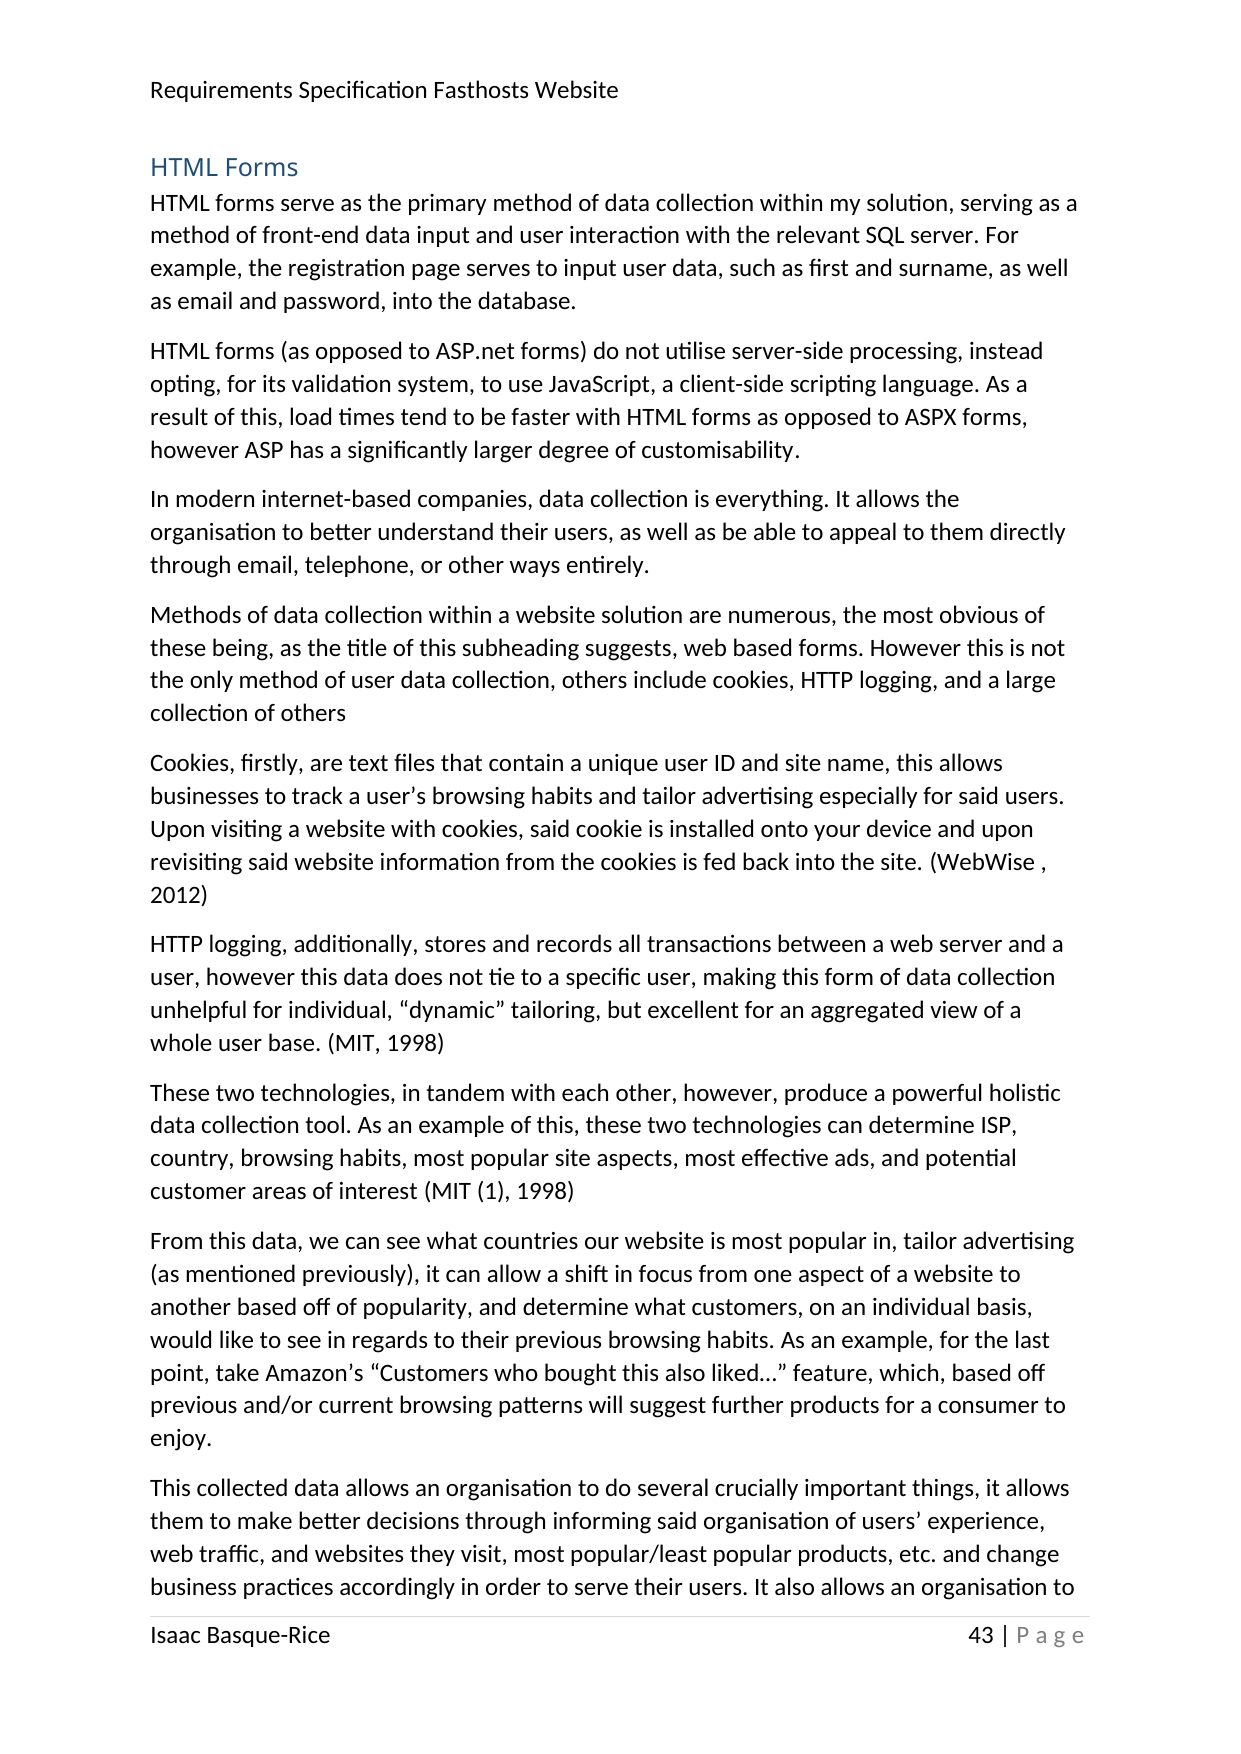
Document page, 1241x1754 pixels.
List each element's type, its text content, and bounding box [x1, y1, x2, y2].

text HTTP logging, additionally, stores and records all transactions between a web server and a user, however this data does not tie to a specific user, making this form of data collection unhelpful for individual, “dynamic” tailoring, but excellent for an aggregated view of a whole user base. [150, 928, 1090, 1058]
text Cookies, firstly, are text files that contain a unique user ID and site name, this allows businesses to track a user’s browsing habits and tailor advertising especially for said users. Upon visiting a website with cookies, said cookie is installed onto your device and upon revisiting said website information from the cookies is fed back into the site. [150, 747, 1090, 909]
text From this data, we can see what countries our website is most popular in, tailor advertising (as mentioned previously), it can allow a shift in focus from one aspect of a website to another based off of popularity, and determine what customers, on an individual basis, would like to see in regards to their previous browsing habits. As an example, for the last point, take Amazon’s “Customers who bought this also liked…” feature, which, based off previous and/or current browsing patterns will suggest further products for a consumer to enjoy. [150, 1225, 1090, 1453]
text HTML forms (as opposed to ASP.net forms) do not utilise server-side processing, instead opting, for its validation system, to use JavaScript, a client-side scripting language. As a result of this, load times tend to be faster with HTML forms as opposed to ASPX forms, however ASP has a significantly larger degree of customisability. [150, 335, 1090, 464]
subtitle HTML Forms [150, 150, 1090, 184]
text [150, 1472, 1090, 1601]
text These two technologies, in tandem with each other, however, produce a powerful holistic data collection tool. As an example of this, these two technologies can determine ISP, country, browsing habits, most popular site aspects, most effective ads, and potential customer areas of interest [150, 1077, 1090, 1206]
text In modern internet-based companies, data collection is everything. It allows the organisation to better understand their users, as well as be able to appeal to them directly through email, telephone, or other ways entirely. [150, 483, 1090, 580]
text HTML forms serve as the primary method of data collection within my solution, serving as a method of front-end data input and user interaction with the relevant SQL server. For example, the registration page serves to input user data, such as first and surname, as well as email and password, into the database. [150, 187, 1090, 316]
text Methods of data collection within a website solution are numerous, the most obvious of these being, as the title of this subheading suggests, web based forms. However this is not the only method of user data collection, others include cookies, HTTP logging, and a large collection of others [150, 599, 1090, 728]
